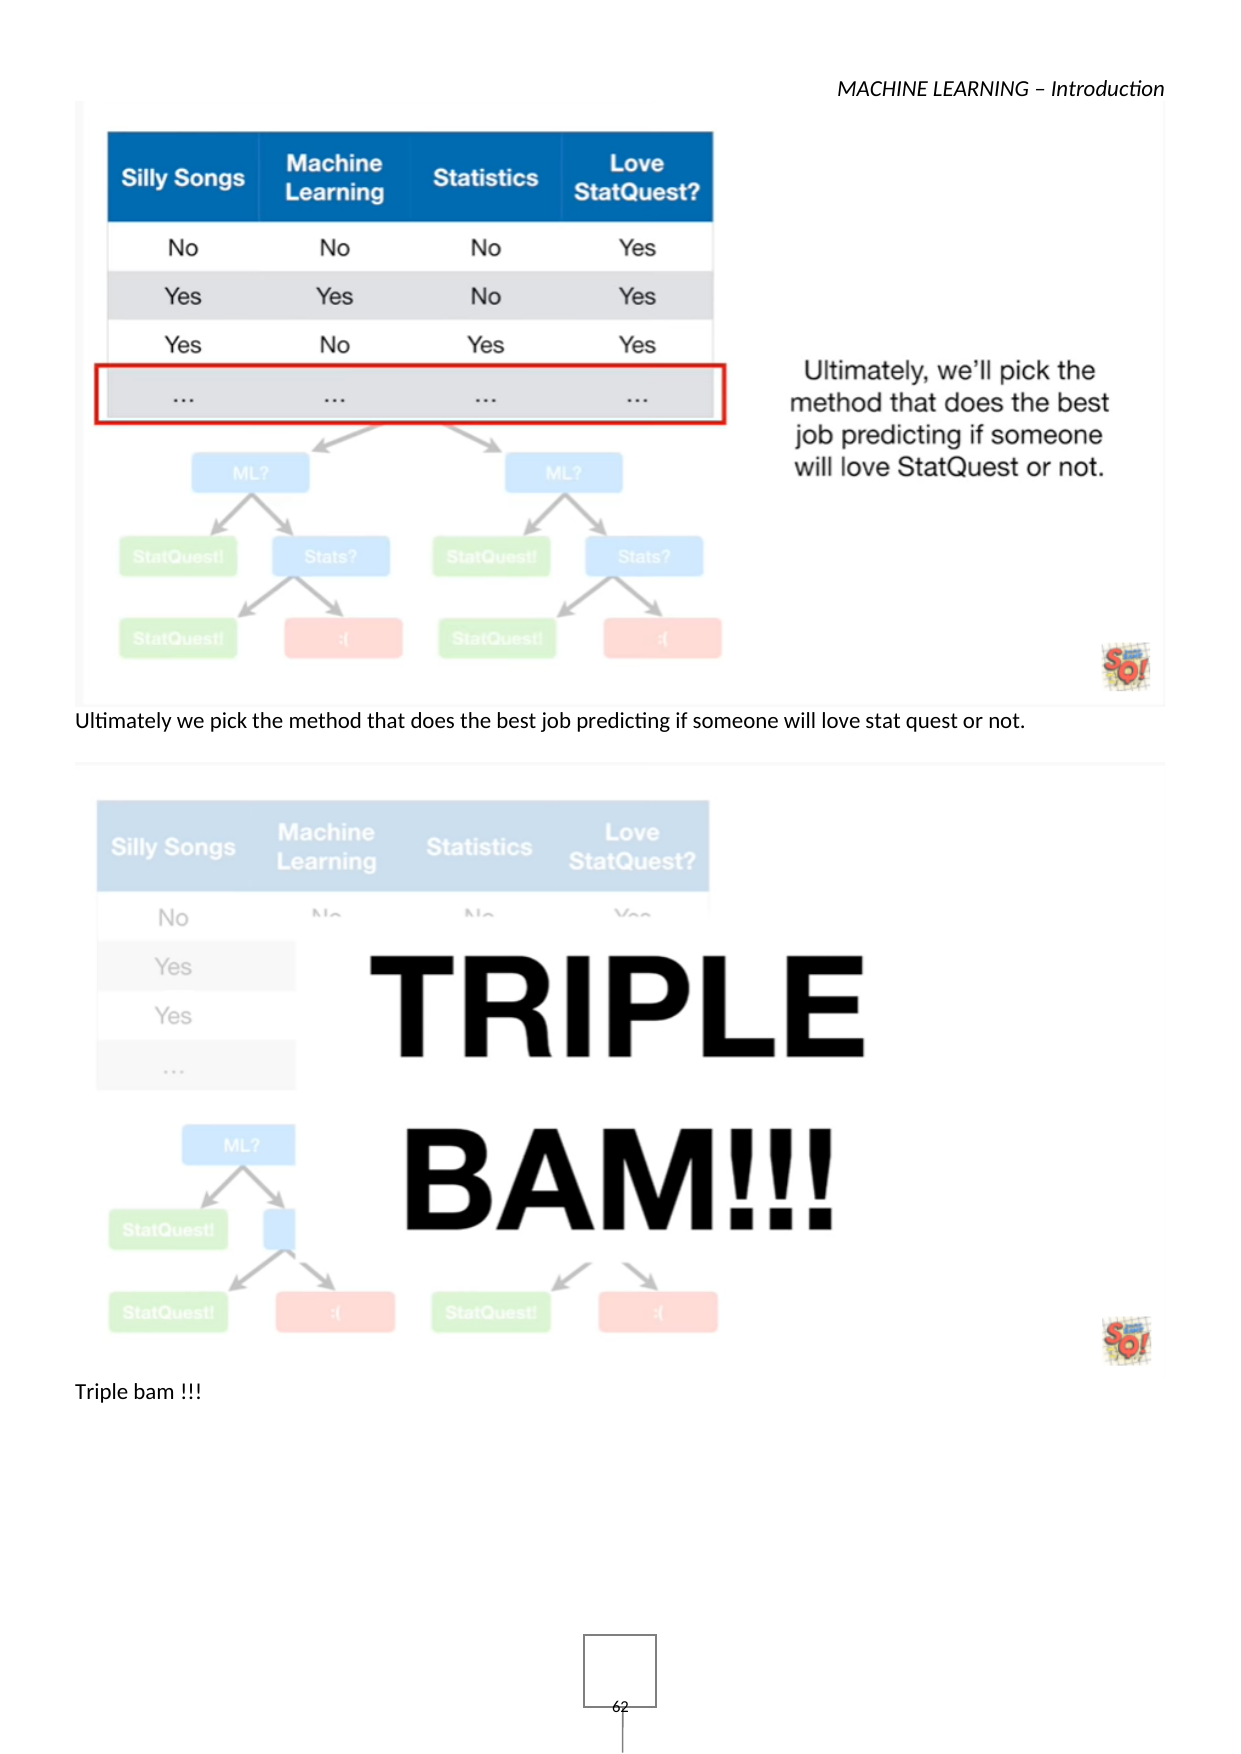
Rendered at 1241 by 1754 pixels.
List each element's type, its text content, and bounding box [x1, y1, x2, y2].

picture [75, 101, 1166, 707]
picture [75, 762, 1166, 1378]
text Ultimately we pick the method that does the best job predicting if someone will love stat quest or not. [75, 707, 1165, 734]
text Triple bam !!! [75, 1378, 1165, 1405]
